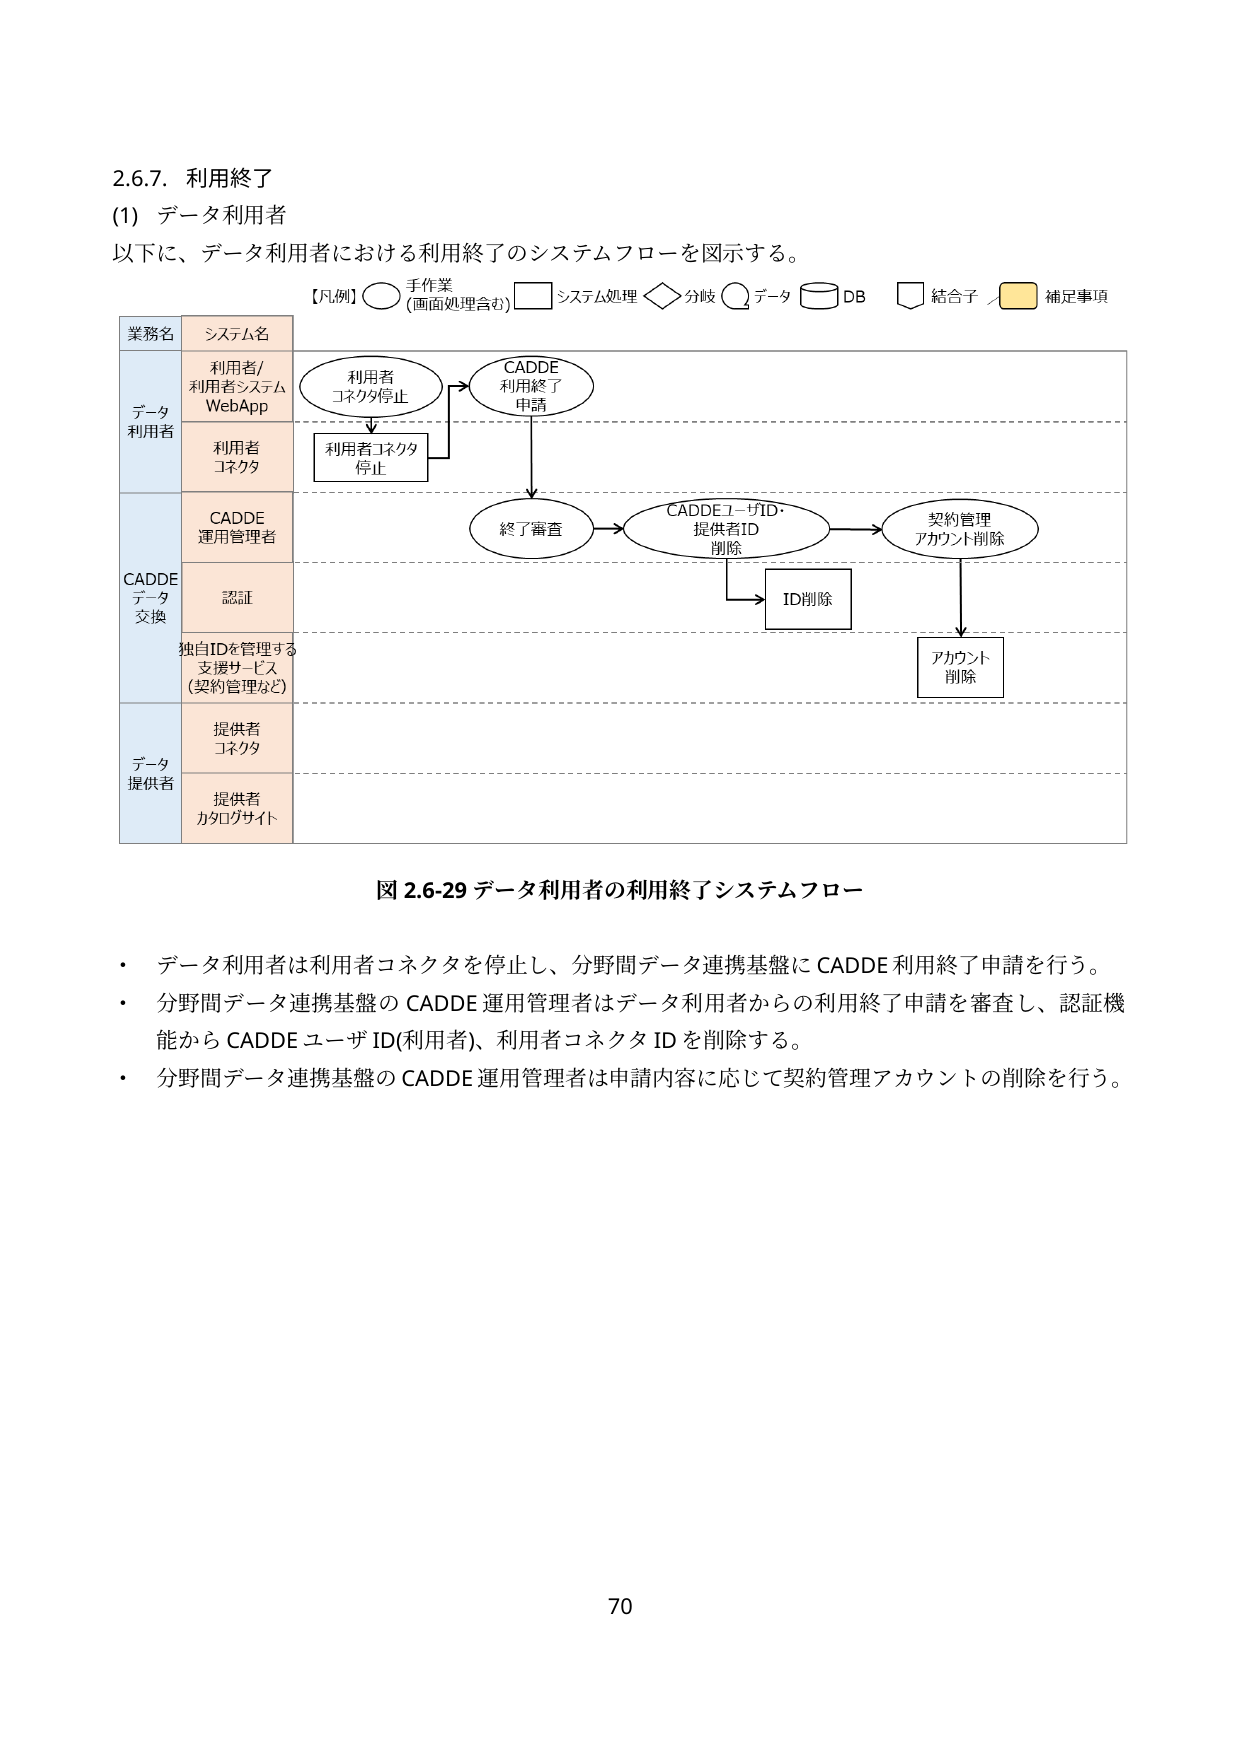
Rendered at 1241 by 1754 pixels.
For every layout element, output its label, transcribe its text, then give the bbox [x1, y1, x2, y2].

list 分野間データ連携基盤のCADDE運用管理者は申請内容に応じて契約管理アカウントの削除を行う。 [112, 1058, 1128, 1096]
picture [113, 270, 1128, 844]
list データ利用者は利用者コネクタを停止し、分野間データ連携基盤にCADDE利用終了申請を行う。 [112, 946, 1128, 983]
list 分野間データ連携基盤のCADDE運用管理者はデータ利用者からの利用終了申請を審査し、認証機能からCADDEユーザID(利用者)、利用者コネクタIDを削除する。 [112, 983, 1128, 1058]
text 以下に、データ利用者における利用終了のシステムフローを図示する。 [112, 233, 1128, 271]
subtitle データ利用者 [112, 196, 1128, 233]
subtitle 利用終了 [112, 158, 1128, 196]
